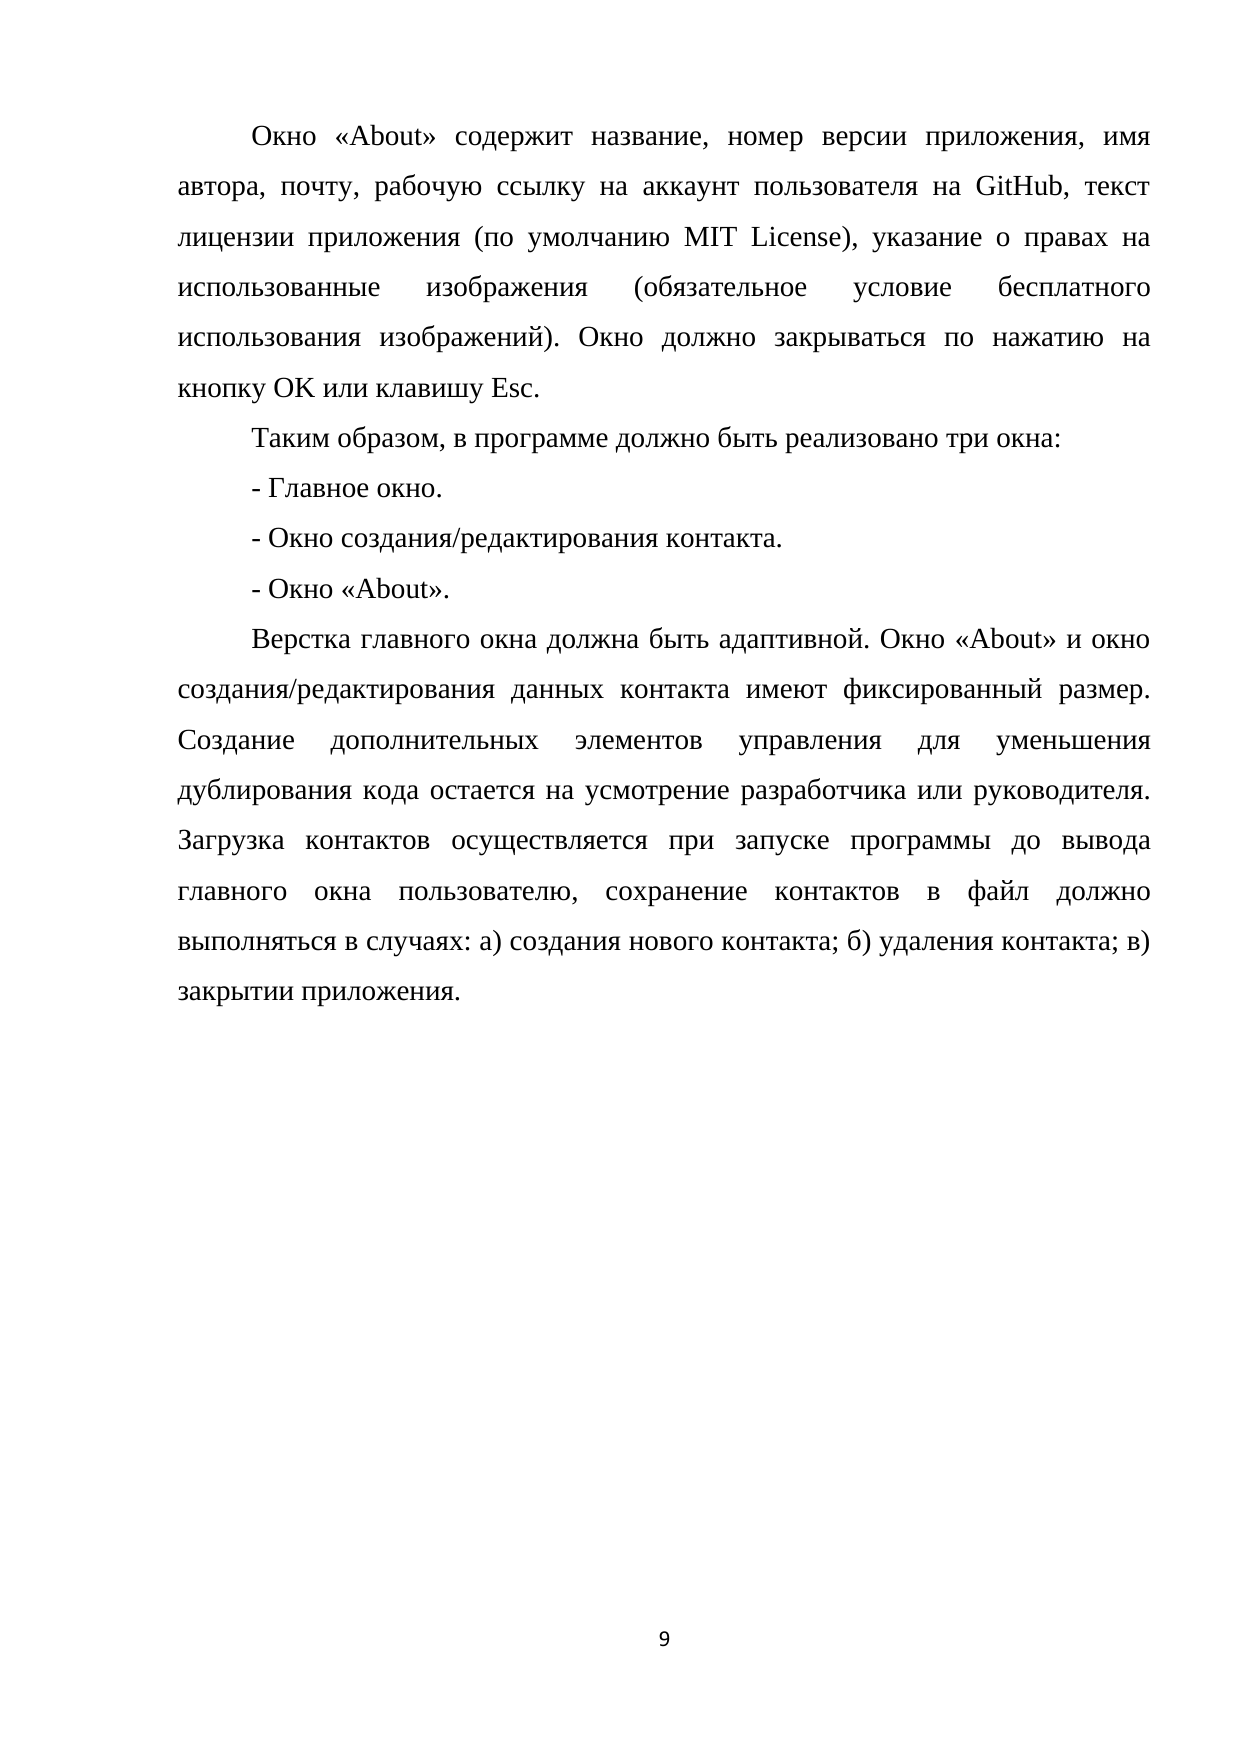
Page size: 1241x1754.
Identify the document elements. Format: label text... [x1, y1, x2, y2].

text - Главное окно. [177, 470, 1152, 504]
text Таким образом, в программе должно быть реализовано три окна: [177, 420, 1152, 453]
text - Окно «About». [177, 571, 1152, 604]
text Верстка главного окна должна быть адаптивной. Окно «About» и окно создания/редактирования данных контакта имеют фиксированный размер. Создание дополнительных элементов управления для уменьшения дублирования кода остается на усмотрение разработчика или руководителя. Загрузка контактов осуществляется при запуске программы до вывода главного окна пользователю, сохранение контактов в файл должно выполняться в случаях: а) создания нового контакта; б) удаления контакта; в) закрытии приложения. [177, 621, 1152, 1007]
text Окно «About» содержит название, номер версии приложения, имя автора, почту, рабочую ссылку на аккаунт пользователя на GitHub, текст лицензии приложения (по умолчанию MIT License), указание о правах на использованные изображения (обязательное условие бесплатного использования изображений). Окно должно закрываться по нажатию на кнопку OK или клавишу Esc. [177, 118, 1152, 403]
text - Окно создания/редактирования контакта. [177, 521, 1152, 554]
